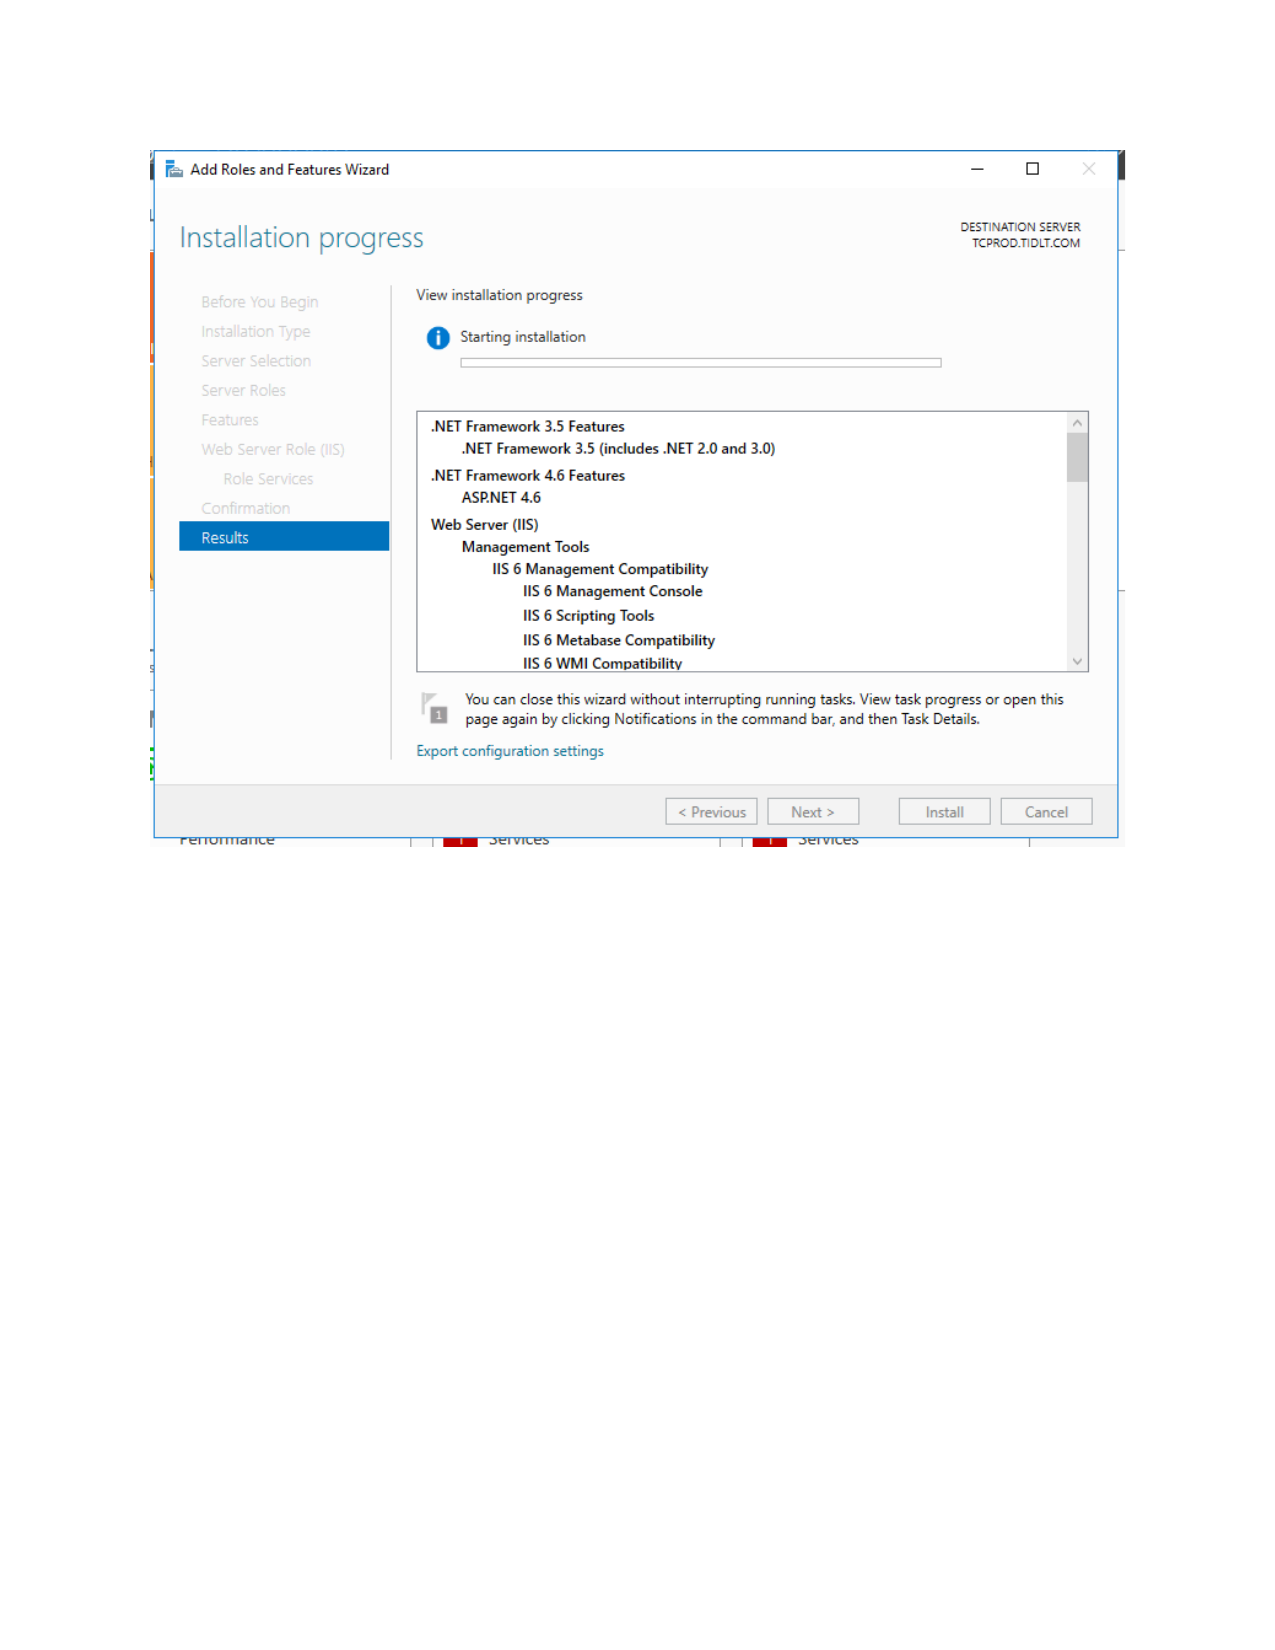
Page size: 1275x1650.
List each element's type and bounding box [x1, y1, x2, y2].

picture [150, 150, 1125, 847]
